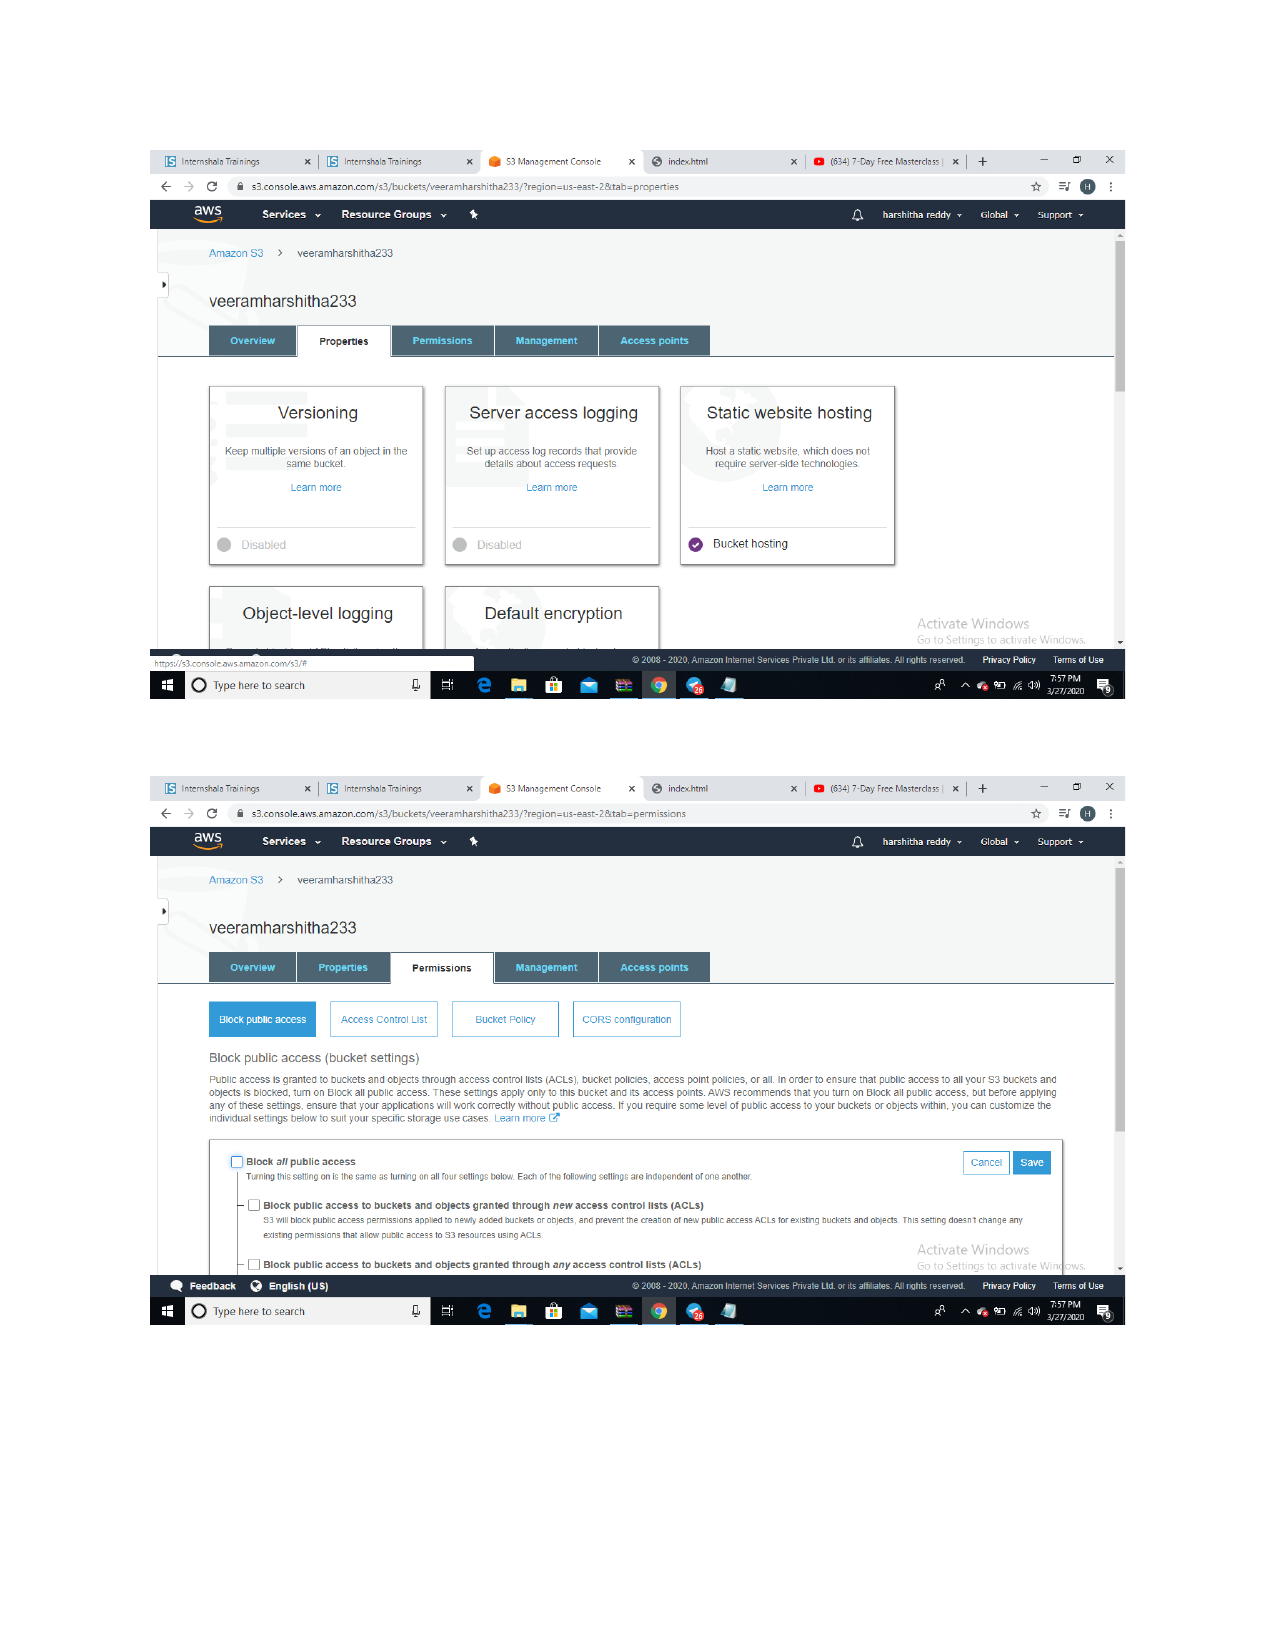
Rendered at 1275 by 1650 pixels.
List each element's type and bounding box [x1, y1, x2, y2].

picture [150, 776, 1125, 1325]
picture [150, 150, 1125, 699]
